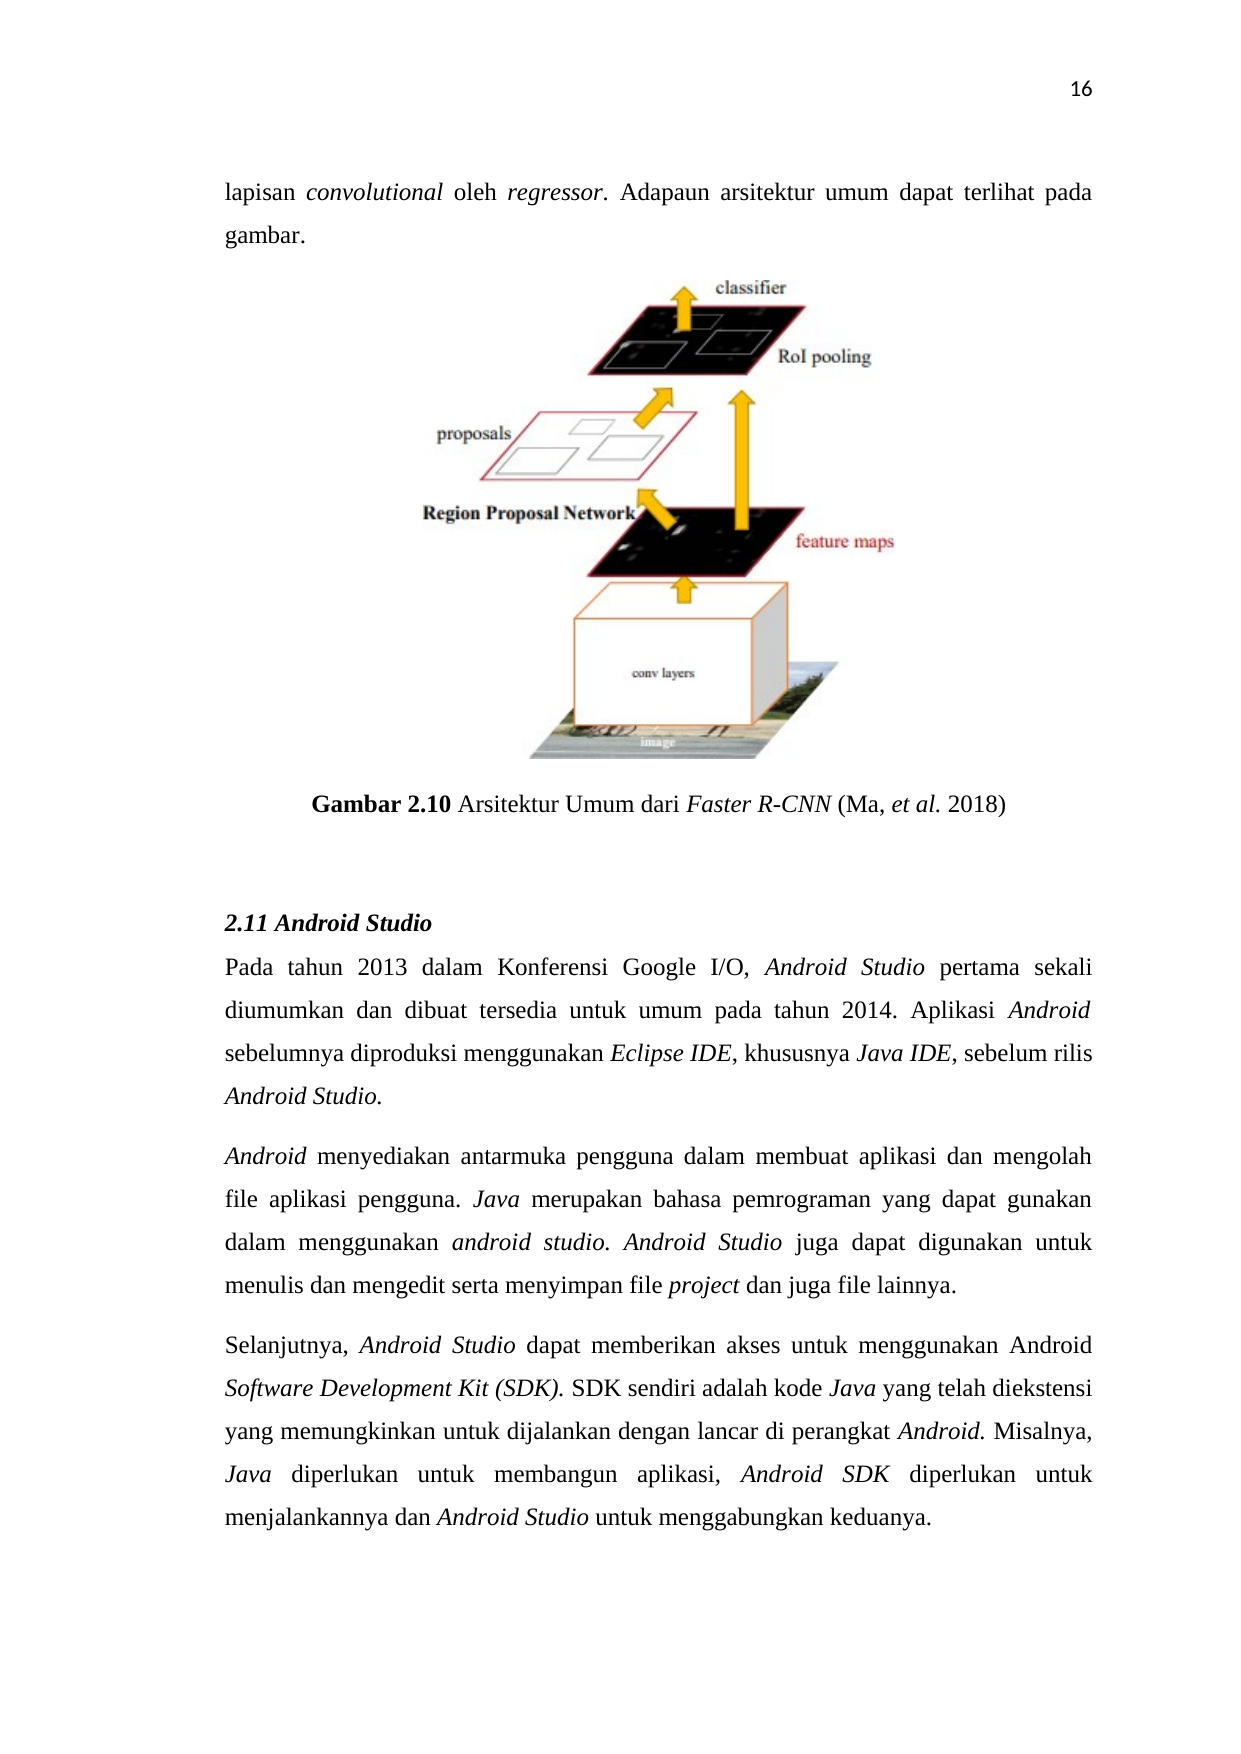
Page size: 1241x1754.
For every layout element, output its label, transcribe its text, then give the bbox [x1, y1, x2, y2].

list Android Studio [224, 908, 1092, 937]
picture [422, 280, 895, 759]
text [224, 177, 1092, 249]
text Android menyediakan antarmuka pengguna dalam membuat aplikasi dan mengolah file aplikasi pengguna. Java merupakan bahasa pemrograman yang dapat gunakan dalam menggunakan android studio. Android Studio juga dapat digunakan untuk menulis dan mengedit serta menyimpan file project dan juga file lainnya. [224, 1141, 1092, 1299]
text Selanjutnya, Android Studio dapat memberikan akses untuk menggunakan Android Software Development Kit (SDK). SDK sendiri adalah kode Java yang telah diekstensi yang memungkinkan untuk dijalankan dengan lancar di perangkat Android. Misalnya, Java diperlukan untuk membangun aplikasi, Android SDK diperlukan untuk menjalankannya dan Android Studio untuk menggabungkan keduanya. [224, 1330, 1092, 1531]
text Gambar 2.10 Arsitektur Umum dari Faster R-CNN (Ma, et al. 2018) [224, 789, 1092, 818]
text Pada tahun 2013 dalam Konferensi Google I/O, Android Studio pertama sekali diumumkan dan dibuat tersedia untuk umum pada tahun 2014. Aplikasi Android sebelumnya diproduksi menggunakan Eclipse IDE, khususnya Java IDE, sebelum rilis Android Studio. [224, 952, 1092, 1110]
